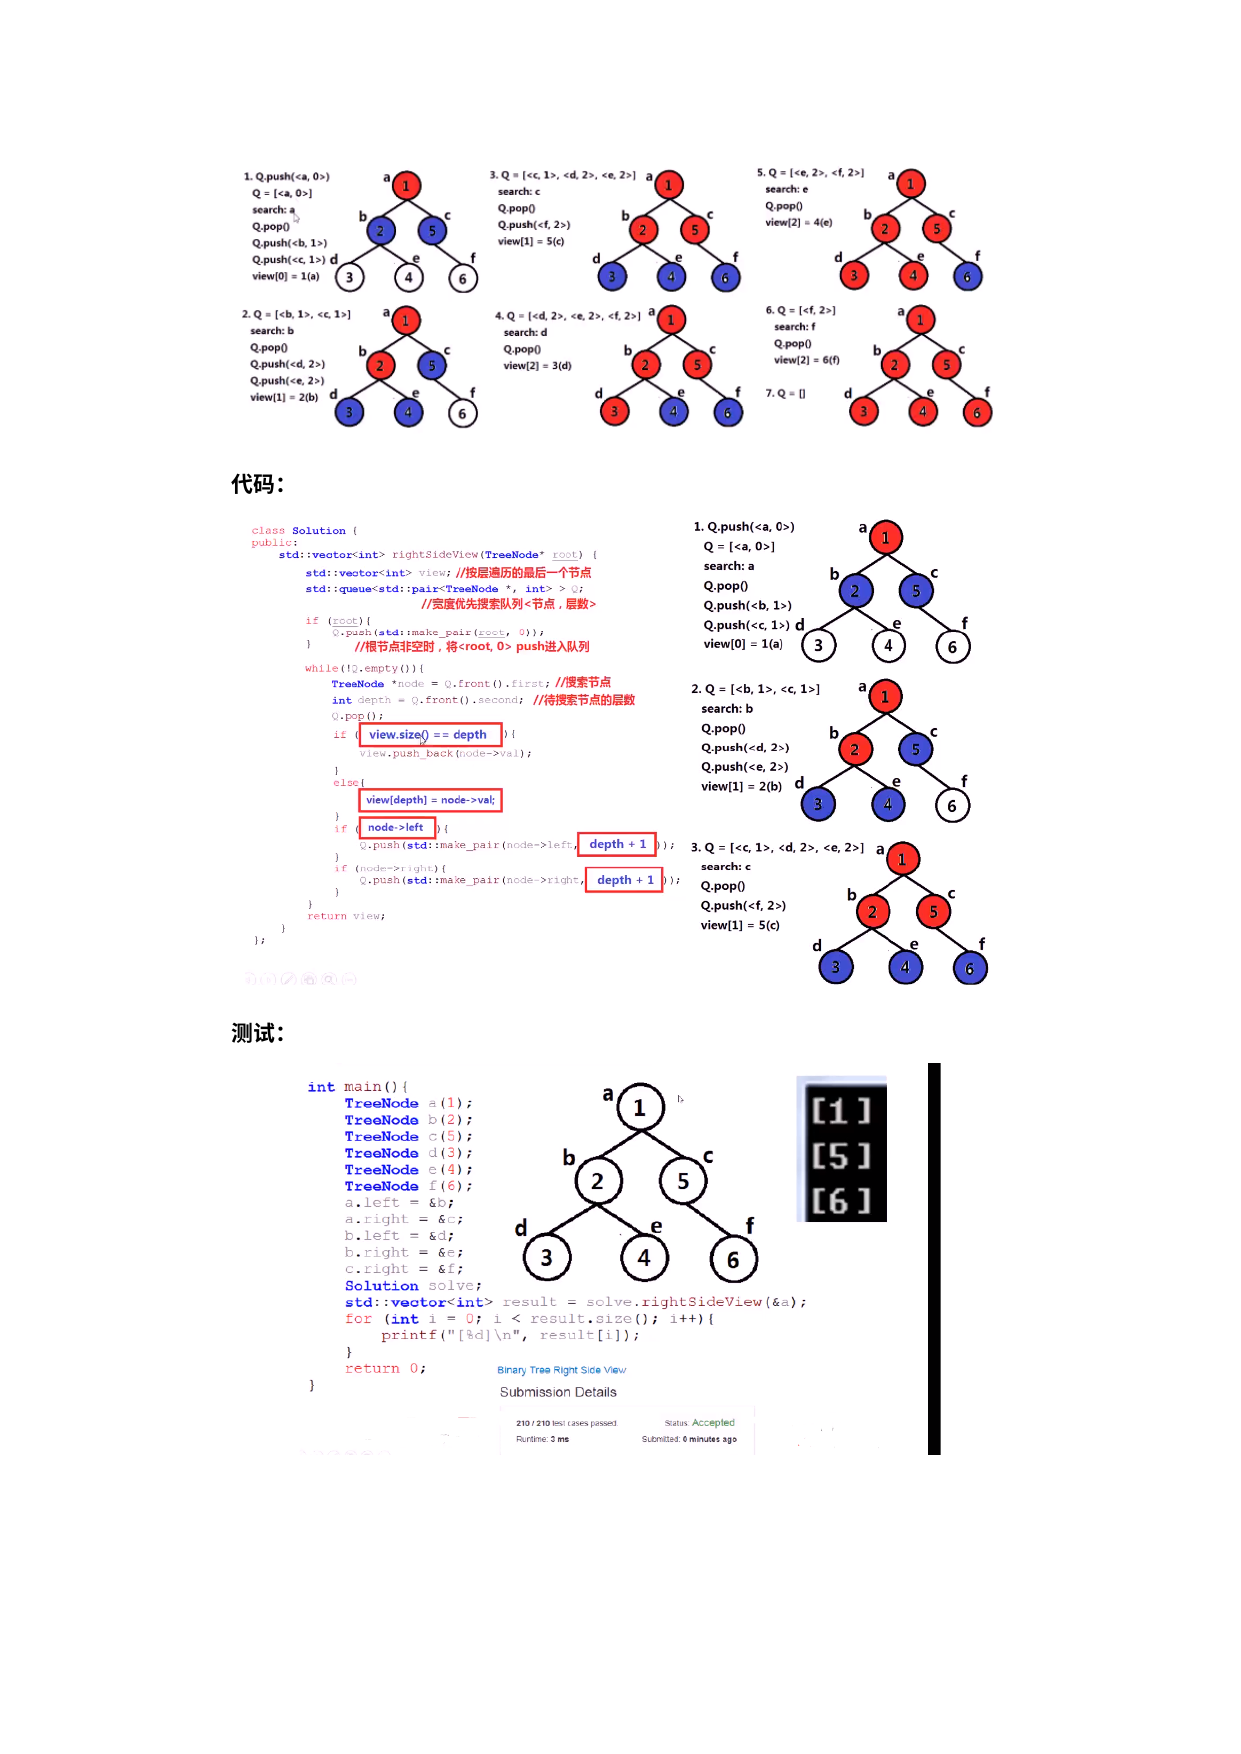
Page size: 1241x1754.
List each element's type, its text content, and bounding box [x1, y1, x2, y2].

picture [245, 515, 995, 985]
picture [231, 162, 1009, 440]
text 代码： [187, 467, 1053, 499]
picture [299, 1063, 941, 1455]
text 测试： [187, 1016, 1053, 1048]
